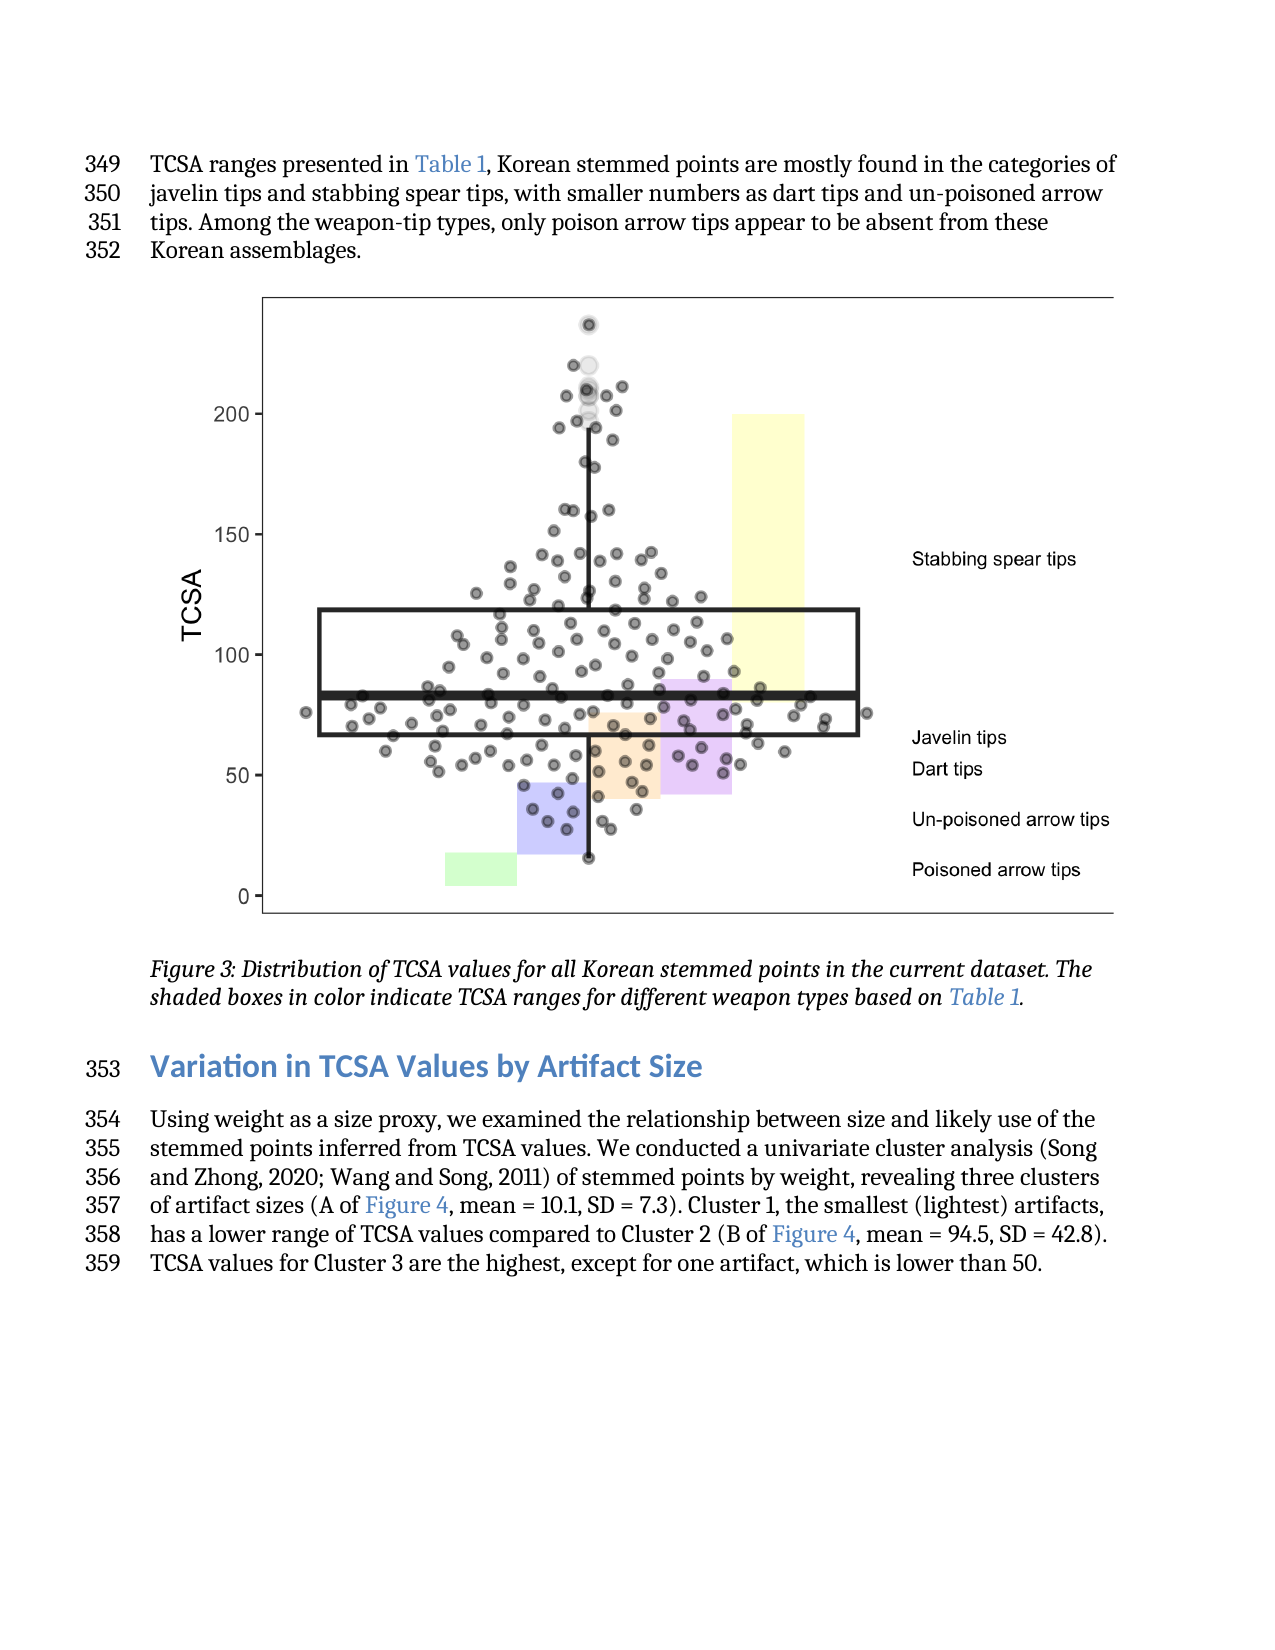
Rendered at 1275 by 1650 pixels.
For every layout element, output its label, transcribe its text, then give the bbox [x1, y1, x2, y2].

text Using weight as a size proxy, we examined the relationship between size and likely use of the stemmed points inferred from TCSA values. We conducted a univariate cluster analysis (Song and Zhong, 2020; Wang and Song, 2011) of stemmed points by weight, revealing three clusters of artifact sizes (A of Figure 4, mean = 10.1, SD = 7.3). Cluster 1, the smallest (lightest) artifacts, has a lower range of TCSA values compared to Cluster 2 (B of Figure 4, mean = 94.5, SD = 42.8). TCSA values for Cluster 3 are the highest, except for one artifact, which is lower than 50. [150, 1105, 1125, 1277]
picture [168, 283, 1114, 934]
table_header Figure 3: Distribution of TCSA values for all Korean stemmed points in the current dataset. The shaded boxes in color indicate TCSA ranges for different weapon types based on Table 1. [139, 284, 1114, 1024]
subtitle Variation in TCSA Values by Artifact Size [150, 1045, 1125, 1086]
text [150, 150, 1125, 265]
